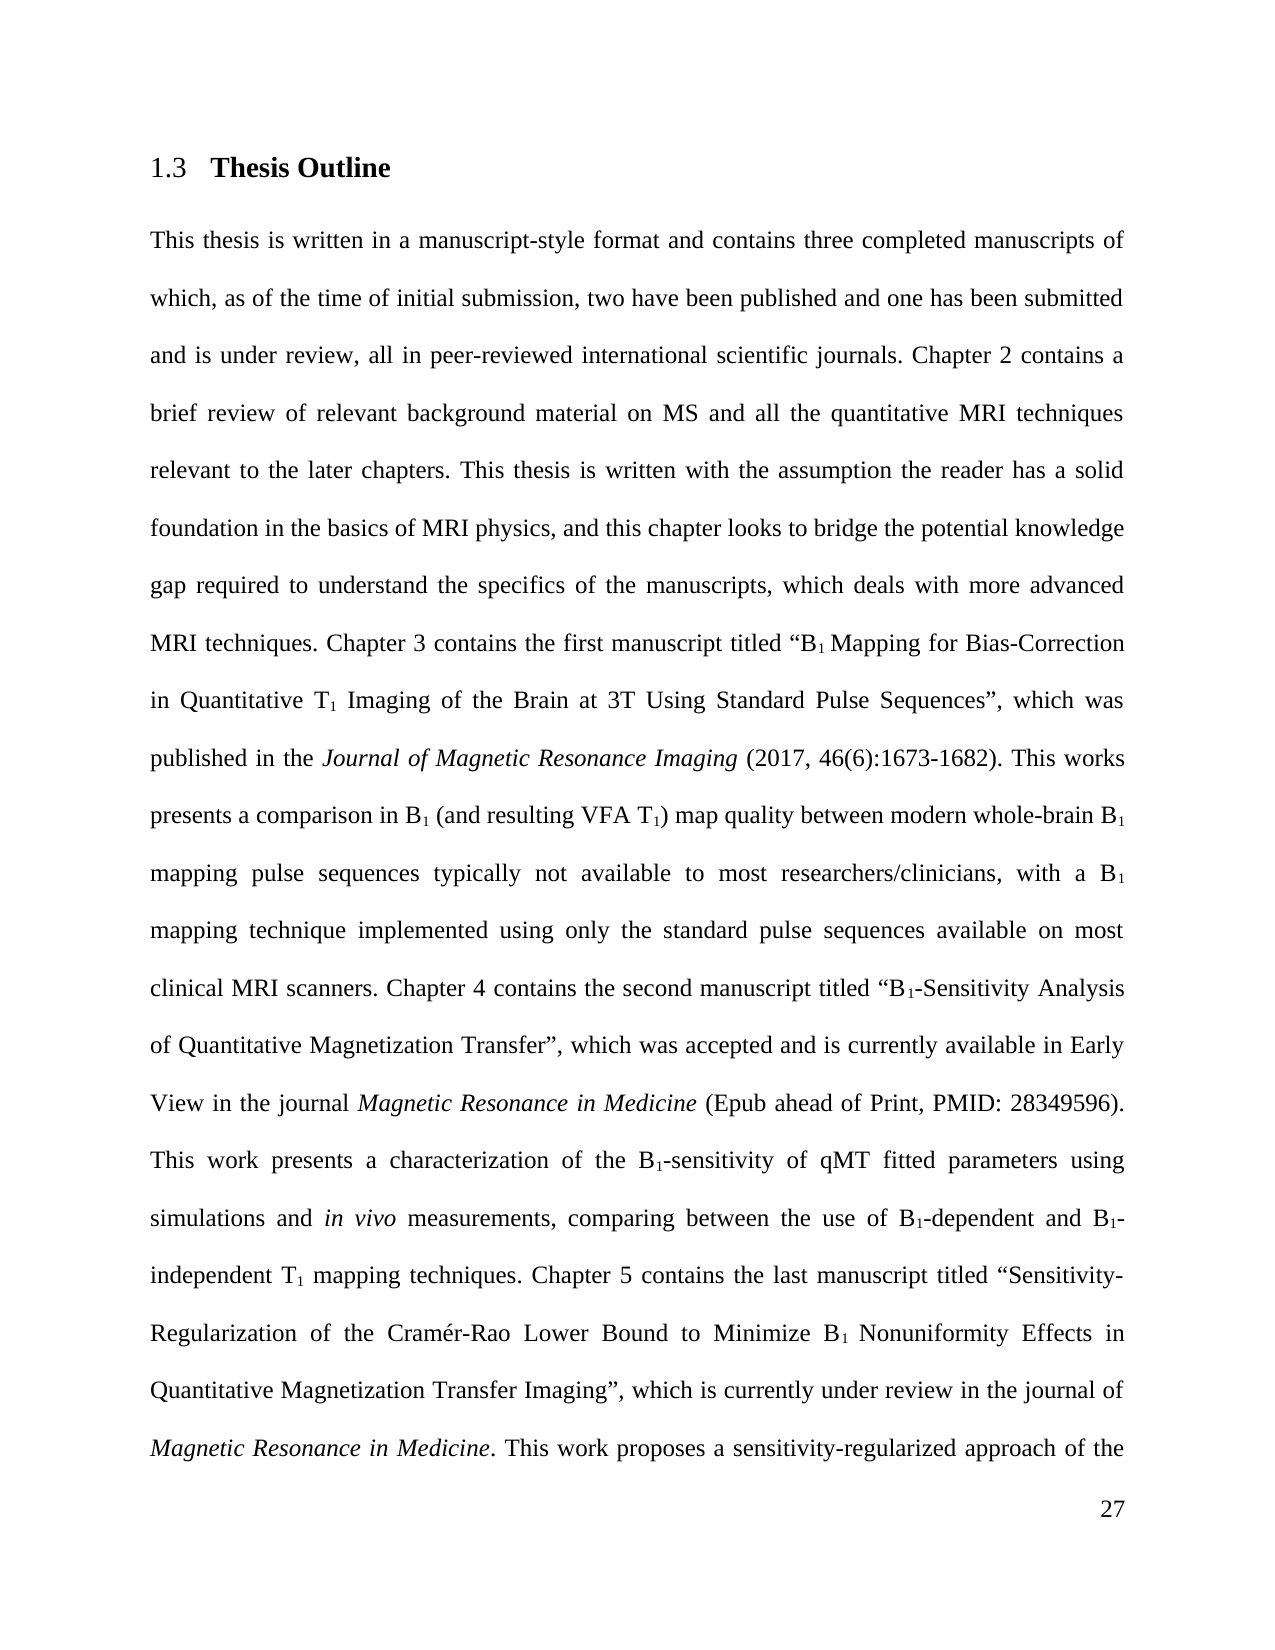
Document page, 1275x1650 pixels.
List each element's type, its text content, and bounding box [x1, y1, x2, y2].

subtitle Thesis Outline [150, 150, 1125, 183]
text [150, 225, 1125, 1462]
